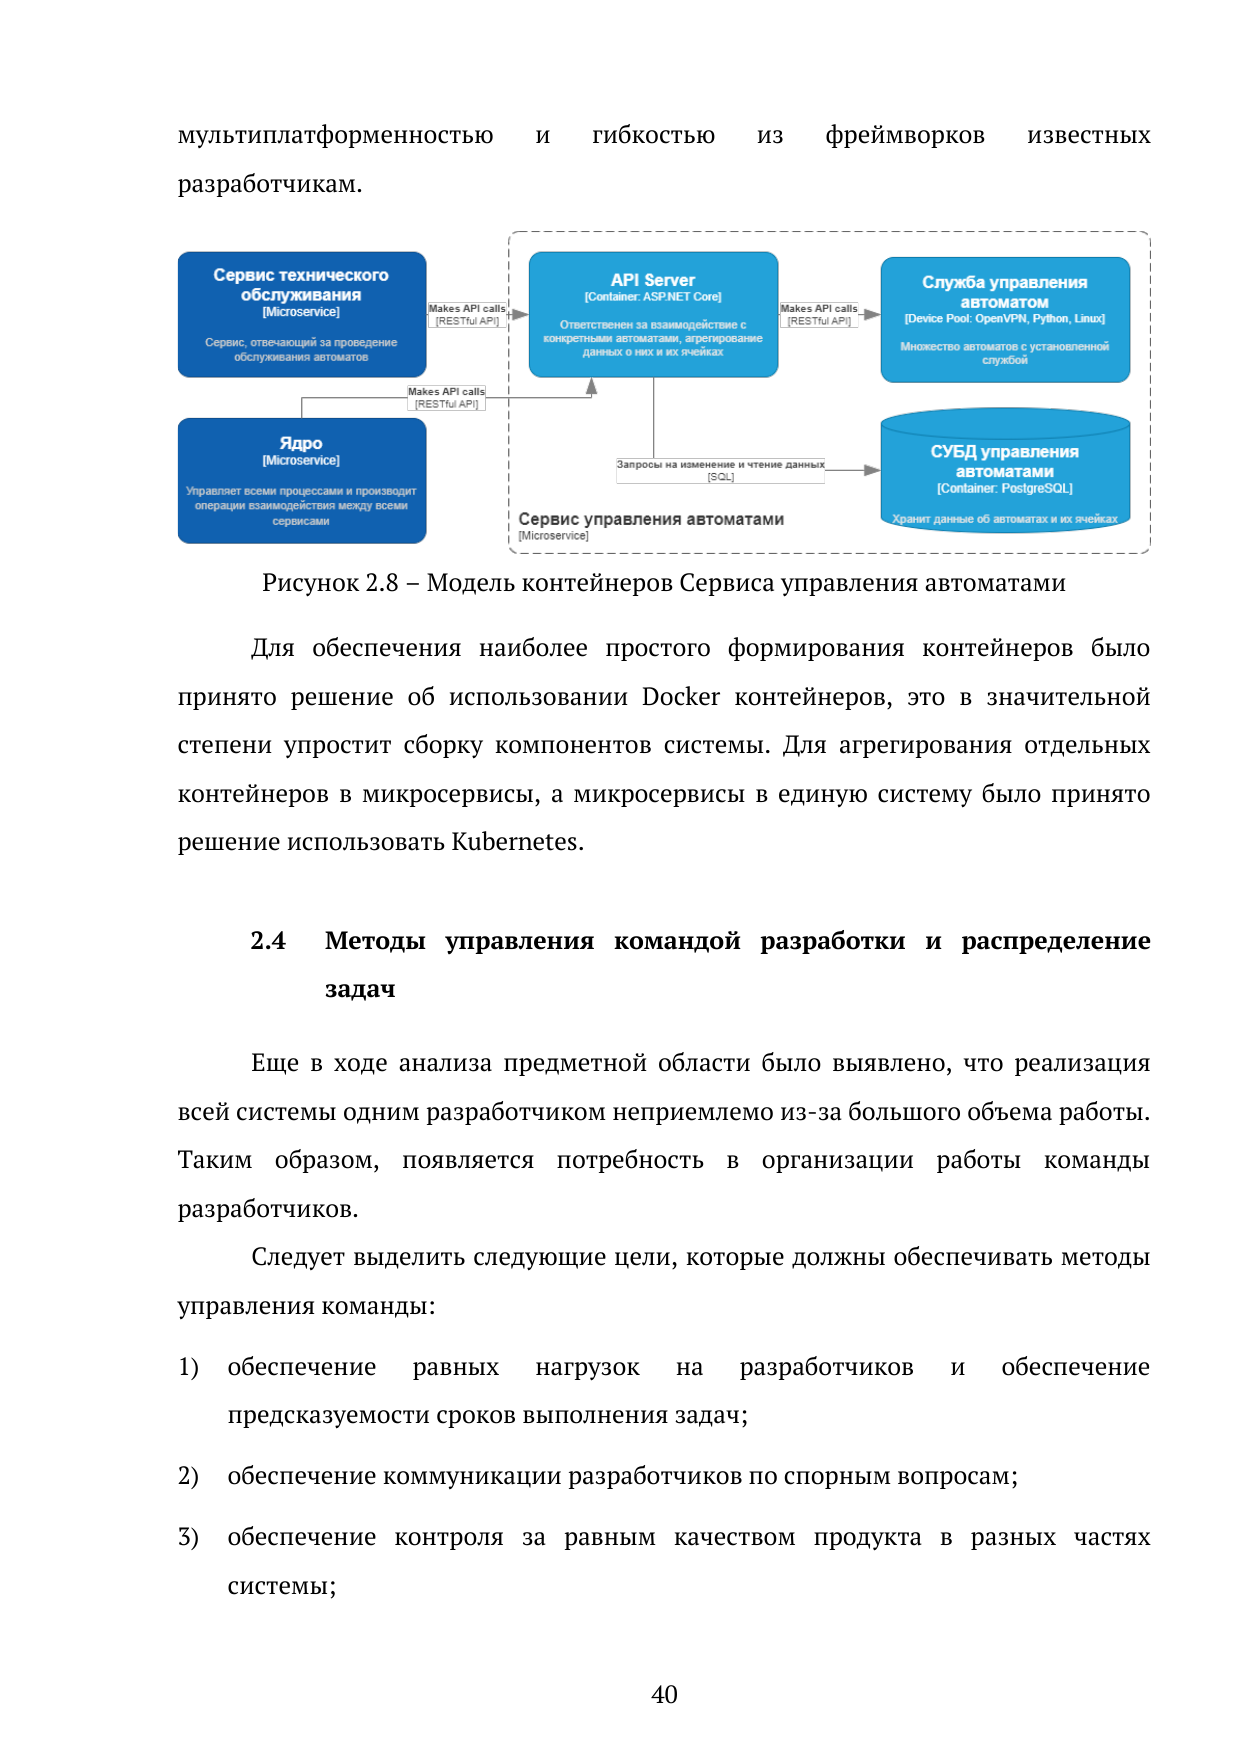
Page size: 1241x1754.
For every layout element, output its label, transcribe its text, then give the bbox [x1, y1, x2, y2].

list обеспечение равных нагрузок на разработчиков и обеспечение предсказуемости сроков выполнения задач; [177, 1350, 1152, 1431]
text Следует выделить следующие цели, которые должны обеспечивать методы управления команды: [177, 1240, 1152, 1321]
text Рисунок 2.8 – Модель контейнеров Сервиса управления автоматами [177, 566, 1152, 598]
text Еще в ходе анализа предметной области было выявлено, что реализация всей системы одним разработчиком неприемлемо из-за большого объема работы. Таким образом, появляется потребность в организации работы команды разработчиков. [177, 1046, 1152, 1224]
list обеспечение коммуникации разработчиков по спорным вопросам; [177, 1459, 1152, 1492]
text Для обеспечения наиболее простого формирования контейнеров было принято решение об использовании Docker контейнеров, это в значительной степени упростит сборку компонентов системы. Для агрегирования отдельных контейнеров в микросервисы, а микросервисы в единую систему было принято решение использовать Kubernetes. [177, 631, 1152, 858]
list обеспечение контроля за равным качеством продукта в разных частях системы; [177, 1520, 1152, 1601]
picture [177, 231, 1151, 554]
subtitle Методы управления командой разработки и распределение задач [250, 924, 1152, 1005]
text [177, 118, 1152, 199]
